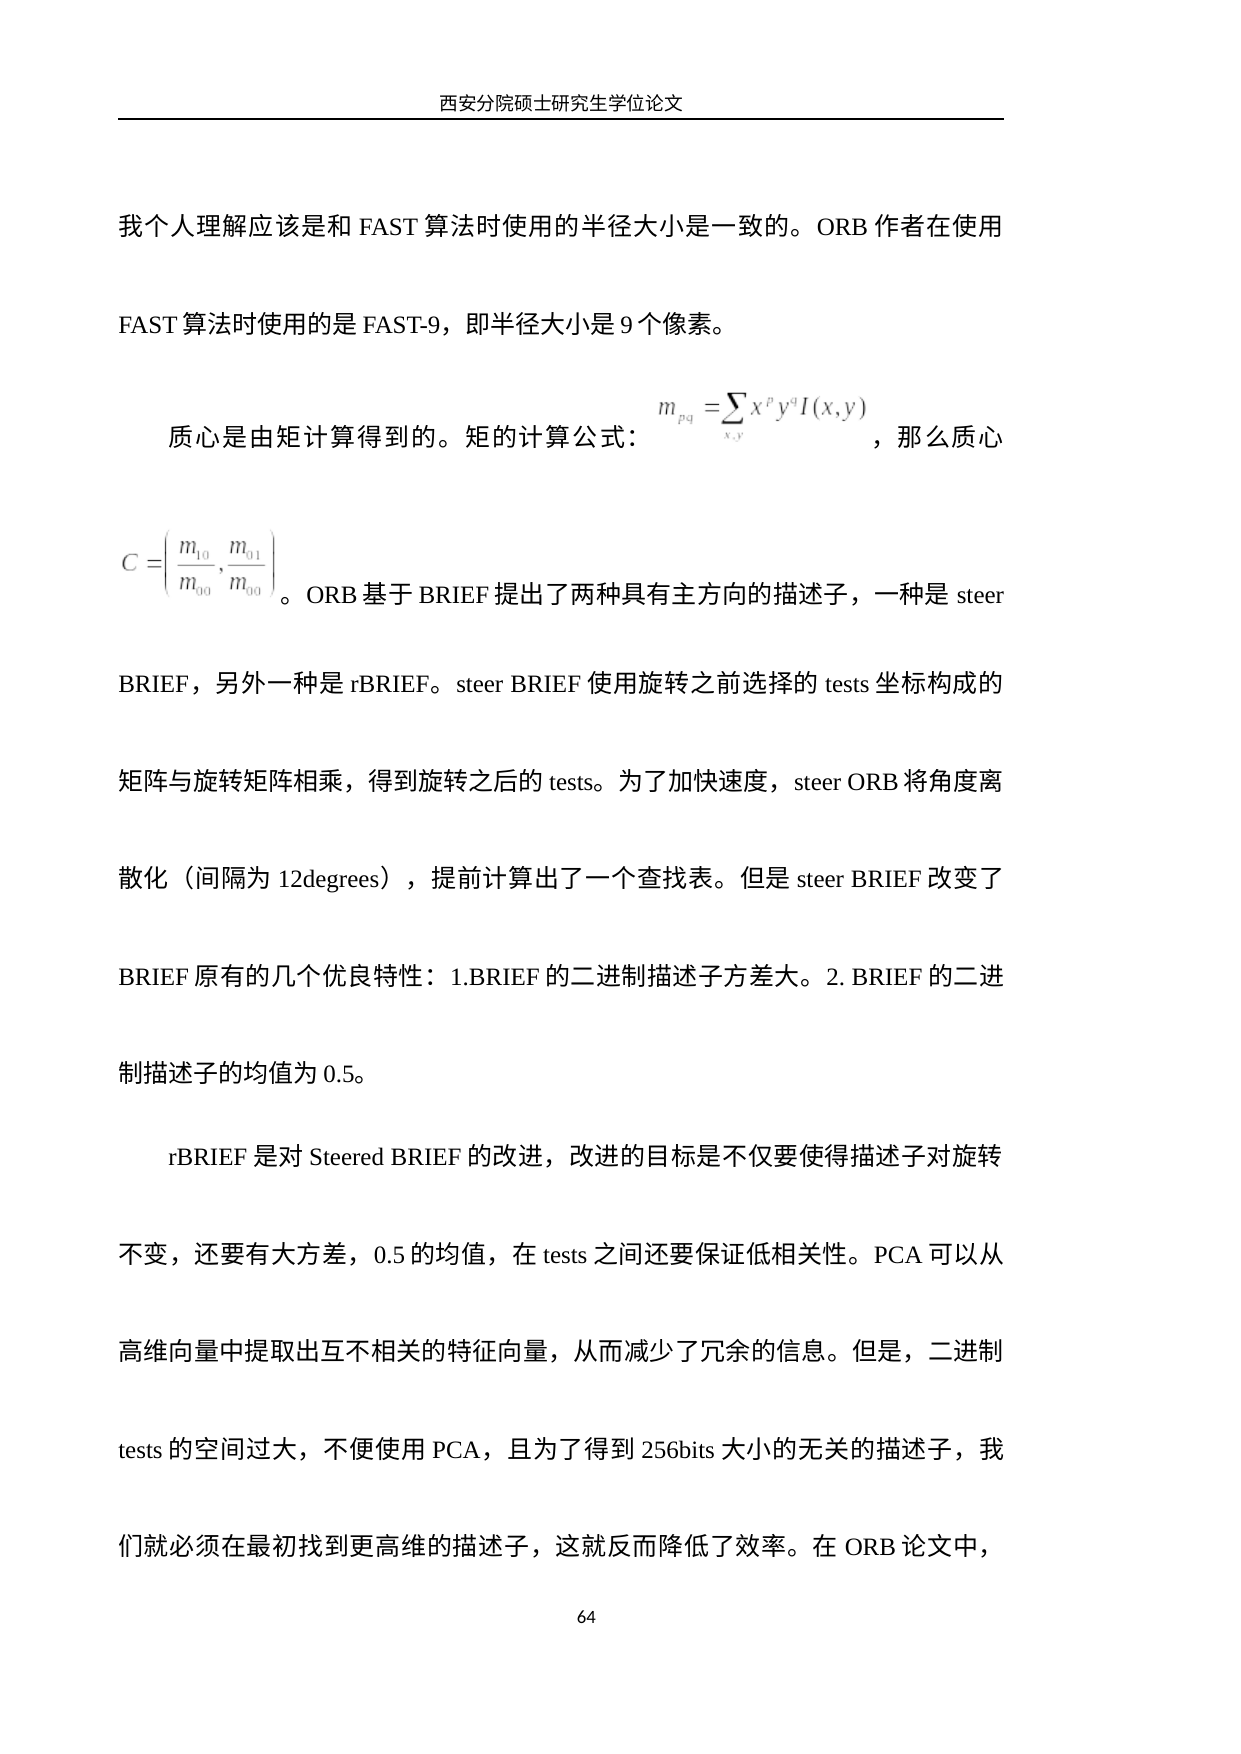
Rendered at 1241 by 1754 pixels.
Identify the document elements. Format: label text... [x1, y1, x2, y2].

text 质心是由矩计算得到的。矩的计算公式：，那么质心。ORB基于BRIEF提出了两种具有主方向的描述子，一种是steer BRIEF，另外一种是rBRIEF。steer BRIEF使用旋转之前选择的tests坐标构成的矩阵与旋转矩阵相乘，得到旋转之后的tests。为了加快速度，steer ORB将角度离散化（间隔为12degrees），提前计算出了一个查找表。但是steer BRIEF改变了BRIEF原有的几个优良特性：1.BRIEF的二进制描述子方差大。2. BRIEF的二进制描述子的均值为0.5。 [118, 373, 1004, 1104]
